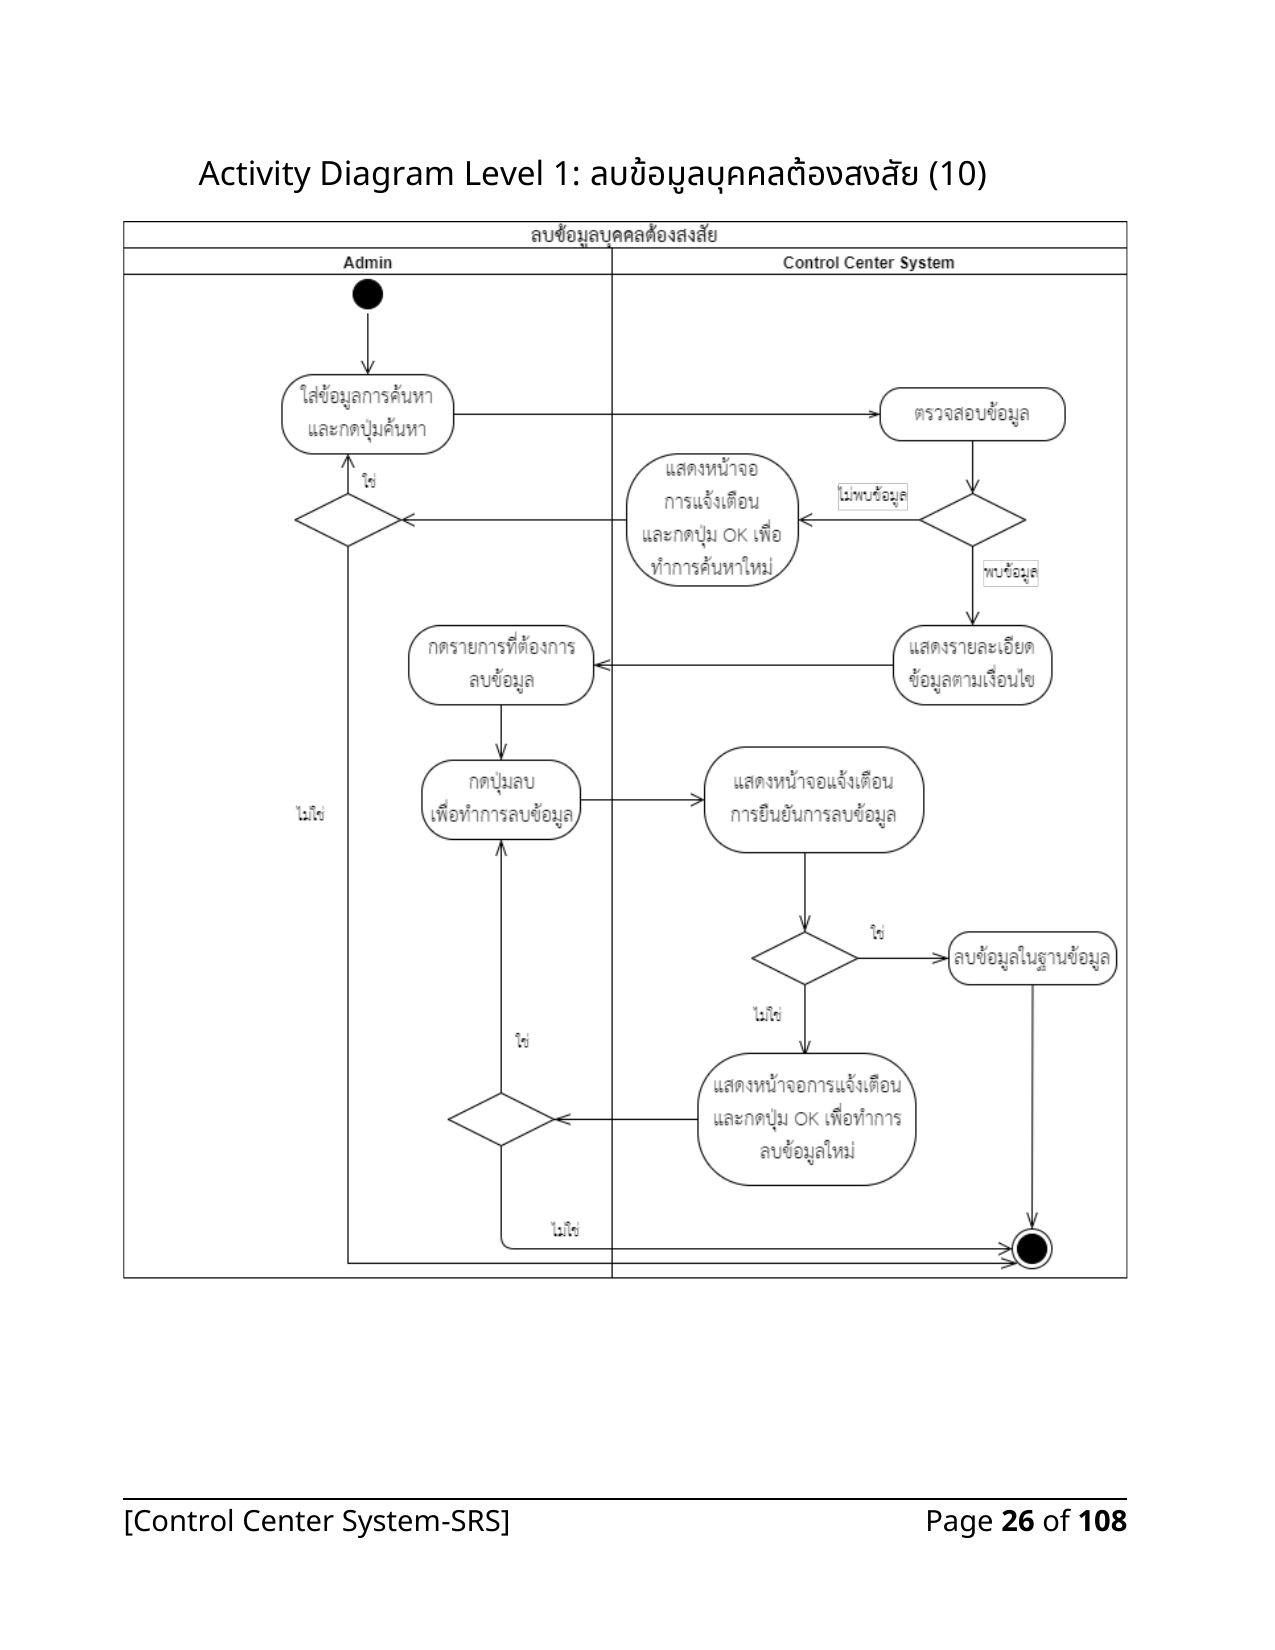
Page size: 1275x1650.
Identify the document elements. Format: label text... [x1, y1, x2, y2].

picture [123, 221, 1128, 1280]
text Activity Diagram Level 1: ลบข้อมูลบุคคลต้องสงสัย (10) [123, 150, 1127, 201]
